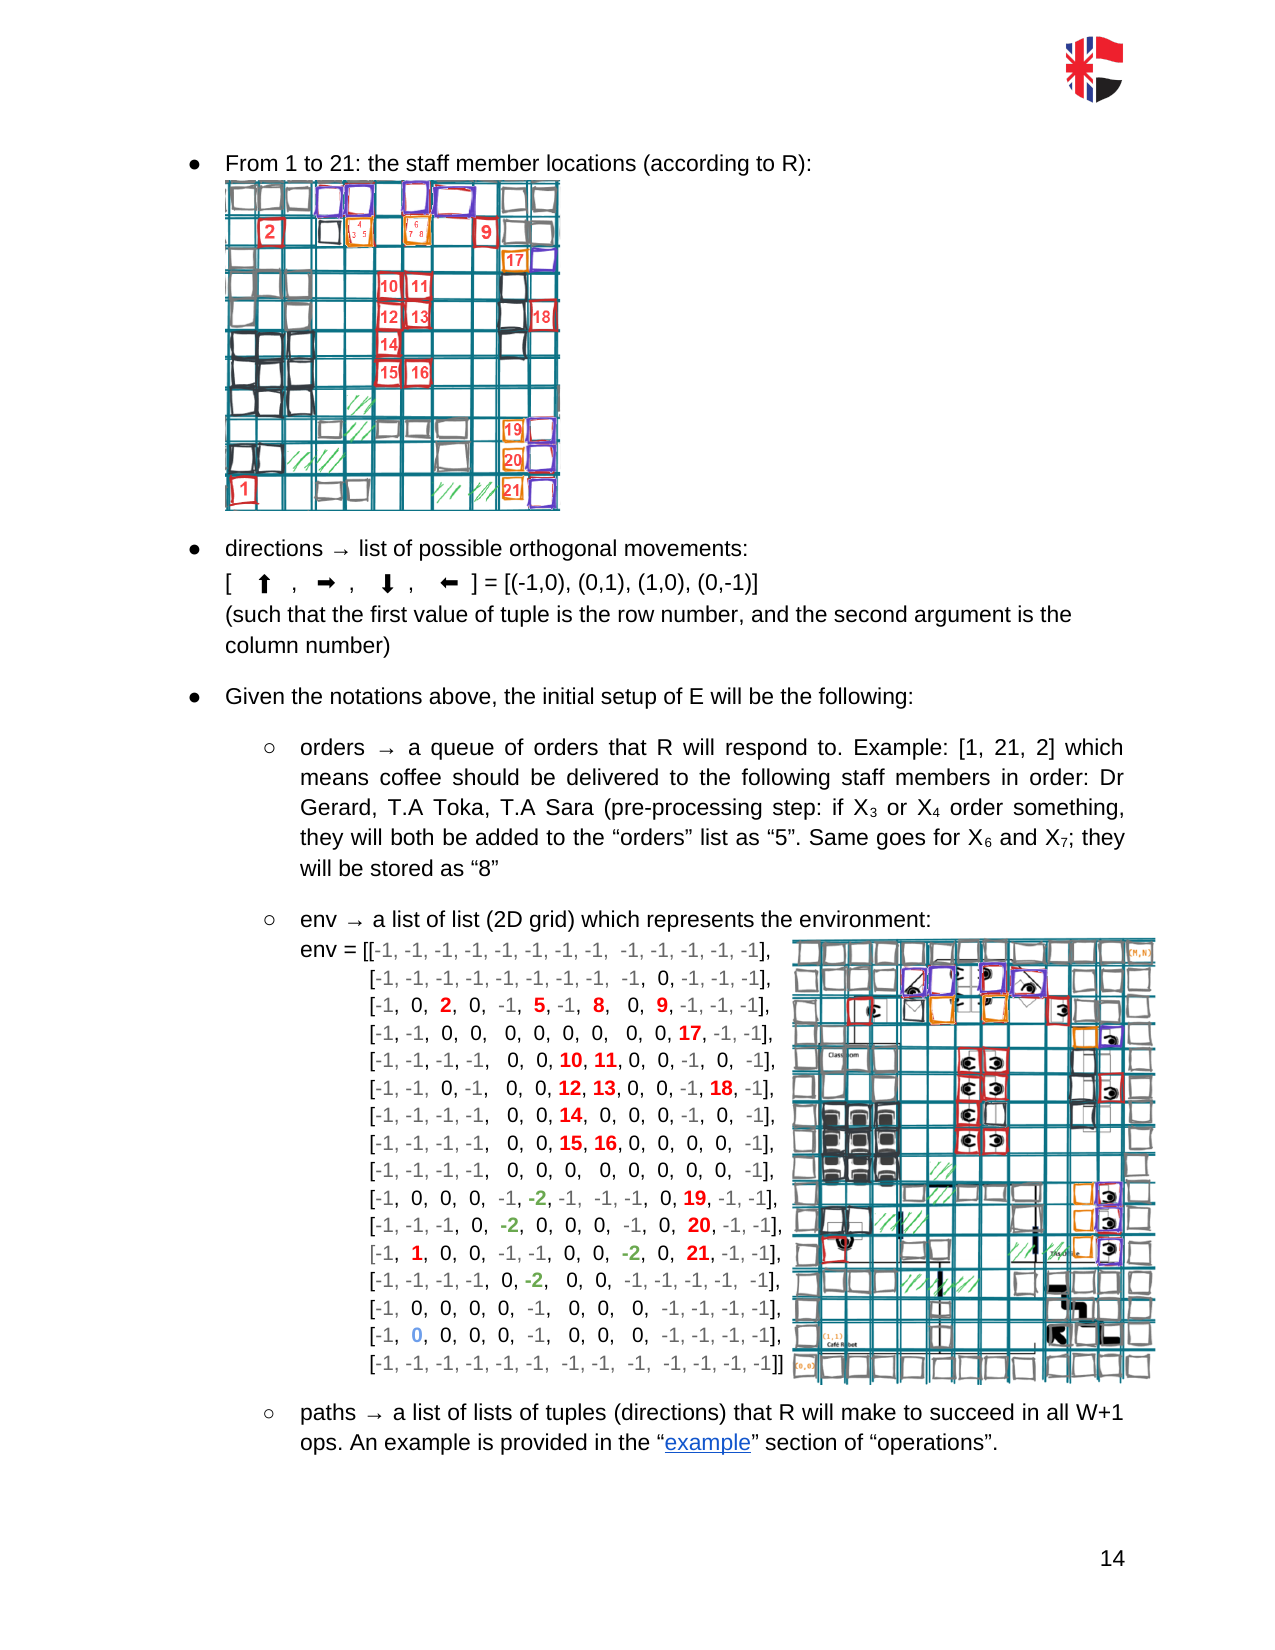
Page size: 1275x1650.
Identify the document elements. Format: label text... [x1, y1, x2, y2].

picture [225, 180, 561, 511]
list Given the notations above, the initial setup of E will be the following: [187, 683, 1125, 709]
list orders → a queue of orders that R will respond to. Example: [1, 21, 2] which means coffee should be delivered to the following staff members in order: Dr Gerard, T.A Toka, T.A Sara (pre-processing step: if X3 or X4 order something, they will both be added to the “orders” list as “5”. Same goes for X6 and X7; they will be stored as “8” [262, 734, 1125, 881]
picture [792, 937, 1156, 1385]
list directions → list of possible orthogonal movements: [ ⬆ , ➡ , ⬇ , ⬅ ] = [(-1,0), (0,1), (1,0), (0,-1)] (such that the first value of tuple is the row number, and the second argument is the column number) [187, 535, 1125, 658]
picture [1064, 36, 1125, 104]
list paths → a list of lists of tuples (directions) that R will make to succeed in all W+1 ops. An example is provided in the “example” section of “operations”. [262, 1399, 1125, 1456]
